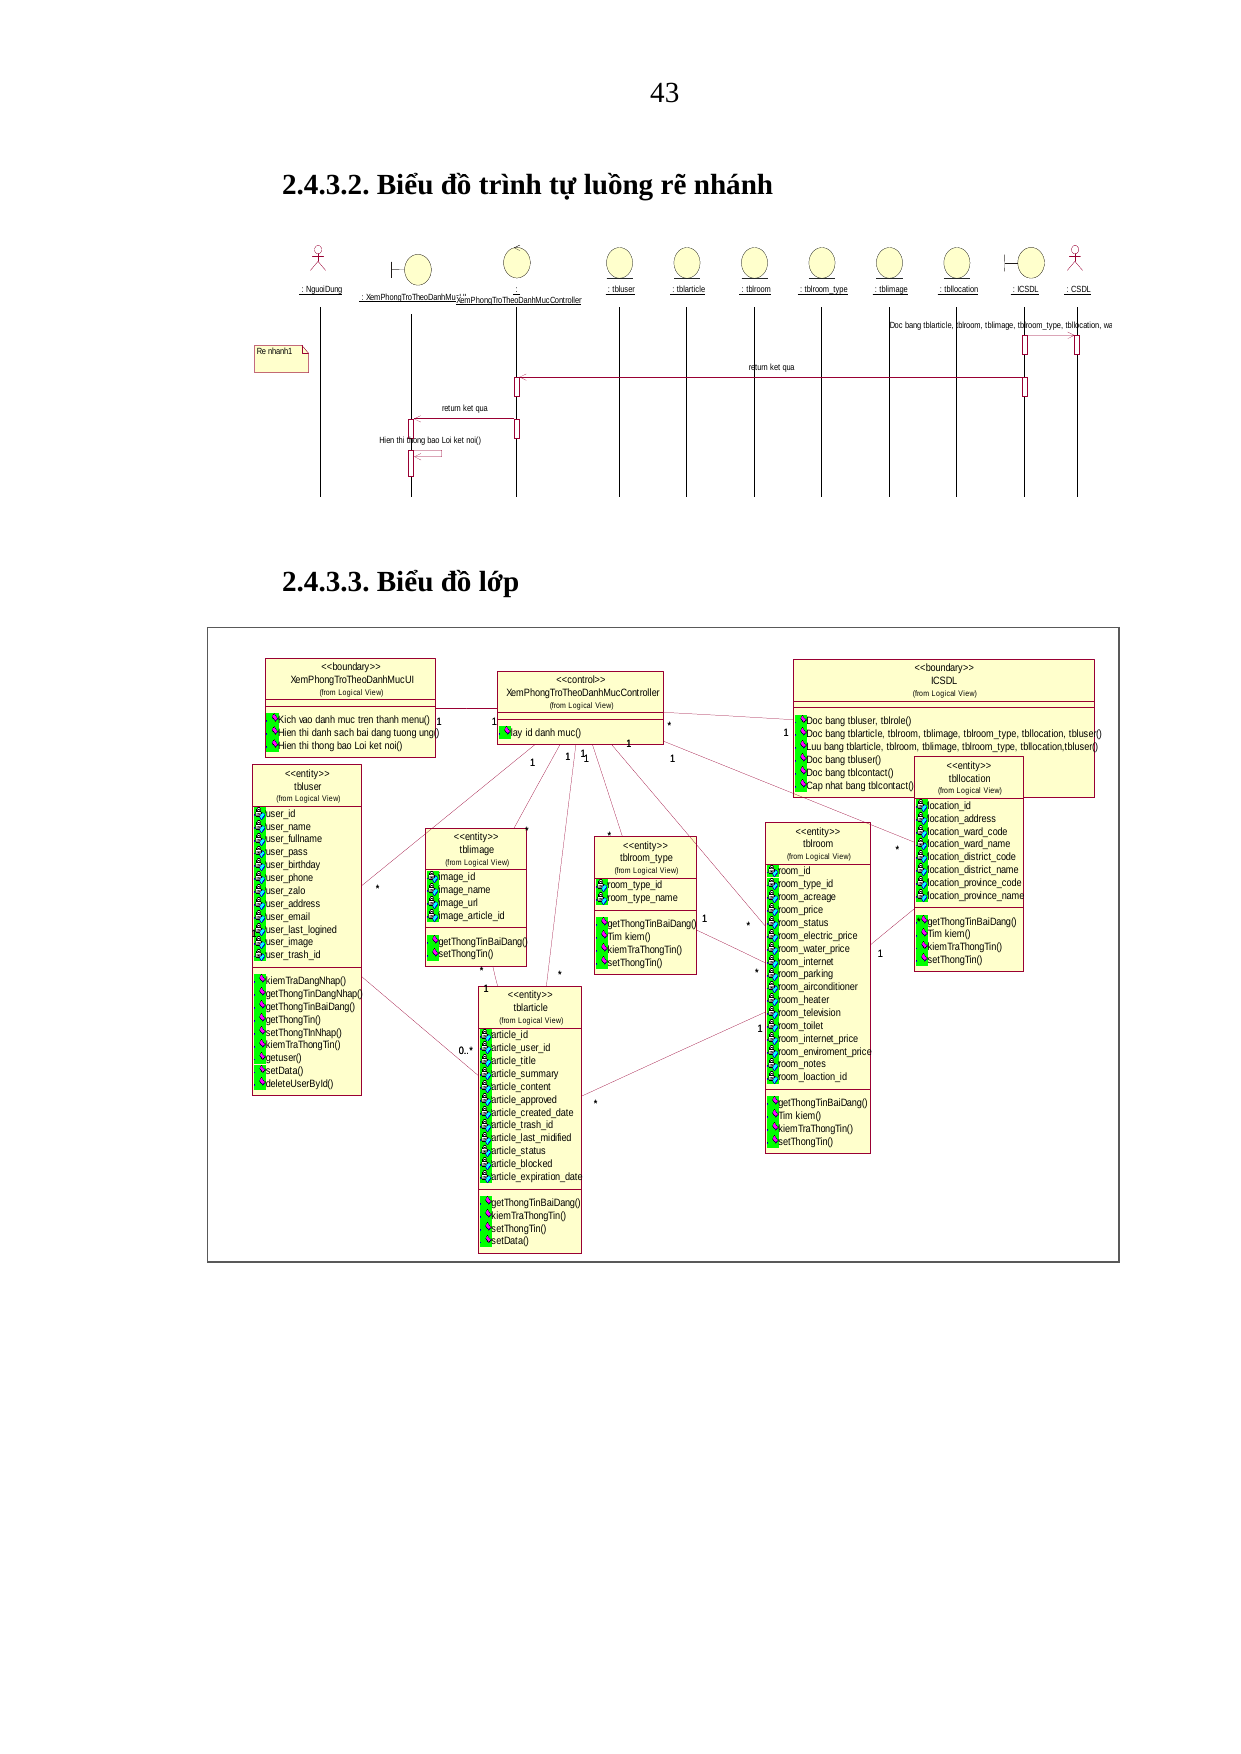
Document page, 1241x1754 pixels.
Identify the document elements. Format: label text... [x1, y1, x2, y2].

text 2.4.3.2. Biểu đồ trình tự luồng rẽ nhánh [207, 167, 1122, 201]
text 2.4.3.3. Biểu đồ lớp [207, 564, 1122, 597]
